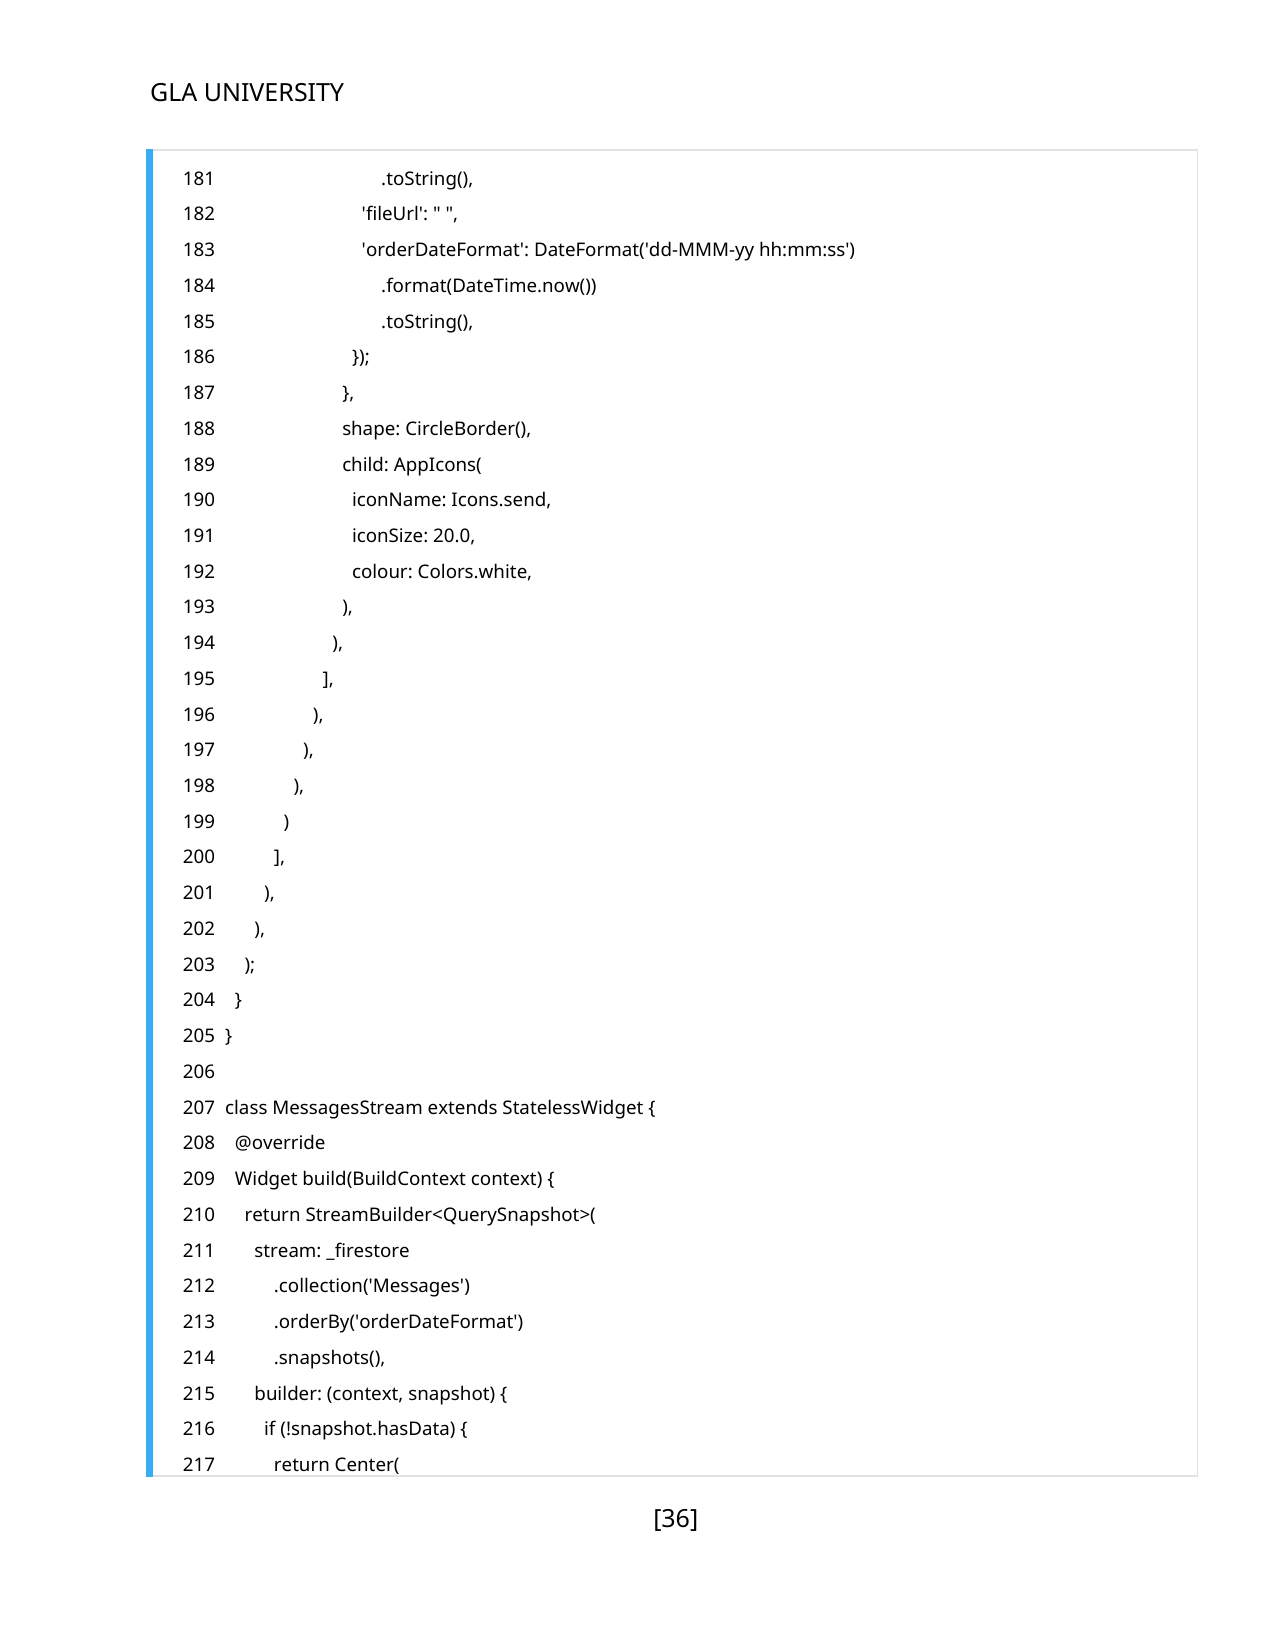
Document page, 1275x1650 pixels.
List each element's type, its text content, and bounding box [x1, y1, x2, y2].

list 'fileUrl': " ", [153, 184, 1197, 220]
list .snapshots(), [153, 1328, 1197, 1364]
list .toString(), [153, 151, 1197, 184]
list colour: Colors.white, [153, 542, 1197, 578]
list return StreamBuilder<QuerySnapshot>( [153, 1185, 1197, 1221]
list shape: CircleBorder(), [153, 399, 1197, 435]
list child: AppIcons( [153, 435, 1197, 470]
list .collection('Messages') [153, 1256, 1197, 1292]
list ), [153, 756, 1197, 792]
list }); [153, 327, 1197, 363]
list 'orderDateFormat': DateFormat('dd-MMM-yy hh:mm:ss') [153, 220, 1197, 256]
list .format(DateTime.now()) [153, 256, 1197, 292]
list builder: (context, snapshot) { [153, 1364, 1197, 1399]
list iconName: Icons.send, [153, 470, 1197, 506]
list ), [153, 685, 1197, 721]
list ), [153, 721, 1197, 756]
list .orderBy('orderDateFormat') [153, 1292, 1197, 1328]
list .toString(), [153, 292, 1197, 327]
list ), [153, 899, 1197, 935]
list ), [153, 613, 1197, 649]
list Widget build(BuildContext context) { [153, 1149, 1197, 1185]
list stream: _firestore [153, 1221, 1197, 1256]
list } [153, 971, 1197, 1006]
list ], [153, 649, 1197, 685]
list }, [153, 363, 1197, 399]
list class MessagesStream extends StatelessWidget { [153, 1078, 1197, 1113]
list if (!snapshot.hasData) { [153, 1399, 1197, 1435]
list iconSize: 20.0, [153, 506, 1197, 542]
list @override [153, 1113, 1197, 1149]
list } [153, 1006, 1197, 1042]
list ), [153, 578, 1197, 613]
list ) [153, 792, 1197, 828]
list return Center( [153, 1435, 1197, 1475]
list ); [153, 935, 1197, 971]
list ), [153, 863, 1197, 899]
list ], [153, 828, 1197, 863]
